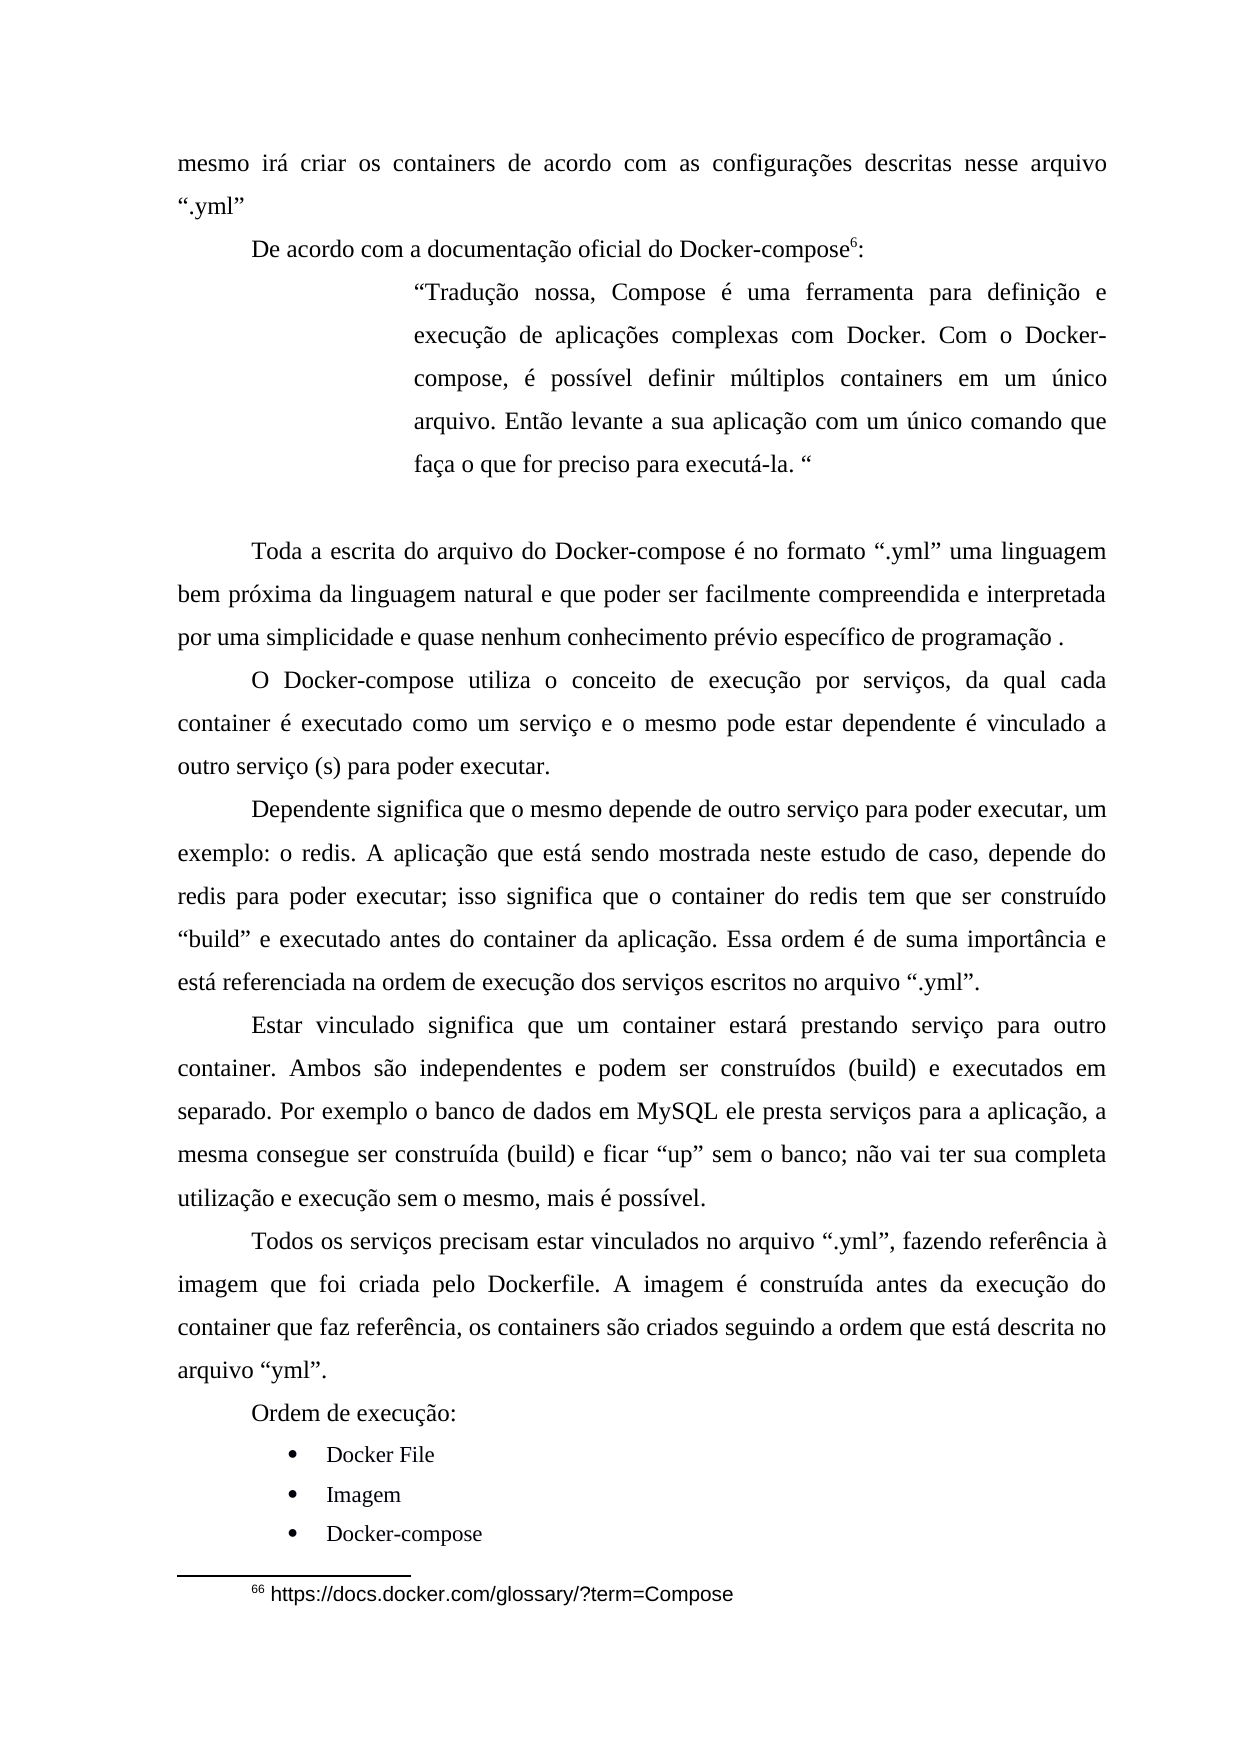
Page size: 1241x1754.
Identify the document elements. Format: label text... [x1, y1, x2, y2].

list Docker-compose [288, 1520, 1107, 1547]
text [177, 148, 1107, 219]
text Dependente significa que o mesmo depende de outro serviço para poder executar, um exemplo: o redis. A aplicação que está sendo mostrada neste estudo de caso, depende do redis para poder executar; isso significa que o container do redis tem que ser construído “build” e executado antes do container da aplicação. Essa ordem é de suma importância e está referenciada na ordem de execução dos serviços escritos no arquivo “.yml”. [177, 794, 1107, 996]
list Imagem [288, 1481, 1107, 1507]
text Ordem de execução: [177, 1398, 1107, 1427]
text “Tradução nossa, Compose é uma ferramenta para definição e execução de aplicações complexas com Docker. Com o Docker-compose, é possível definir múltiplos containers em um único arquivo. Então levante a sua aplicação com um único comando que faça o que for preciso para executá-la. “ [413, 277, 1107, 478]
text O Docker-compose utiliza o conceito de execução por serviços, da qual cada container é executado como um serviço e o mesmo pode estar dependente é vinculado a outro serviço (s) para poder executar. [177, 665, 1107, 780]
text Estar vinculado significa que um container estará prestando serviço para outro container. Ambos são independentes e podem ser construídos (build) e executados em separado. Por exemplo o banco de dados em MySQL ele presta serviços para a aplicação, a mesma consegue ser construída (build) e ficar “up” sem o banco; não vai ter sua completa utilização e execução sem o mesmo, mais é possível. [177, 1010, 1107, 1211]
text Toda a escrita do arquivo do Docker-compose é no formato “.yml” uma linguagem bem próxima da linguagem natural e que poder ser facilmente compreendida e interpretada por uma simplicidade e quase nenhum conhecimento prévio específico de programação . [177, 536, 1107, 651]
text Todos os serviços precisam estar vinculados no arquivo “.yml”, fazendo referência à imagem que foi criada pelo Dockerfile. A imagem é construída antes da execução do container que faz referência, os containers são criados seguindo a ordem que está descrita no arquivo “yml”. [177, 1226, 1107, 1384]
list Docker File [288, 1441, 1107, 1468]
text De acordo com a documentação oficial do Docker-compose6: [177, 234, 1107, 263]
